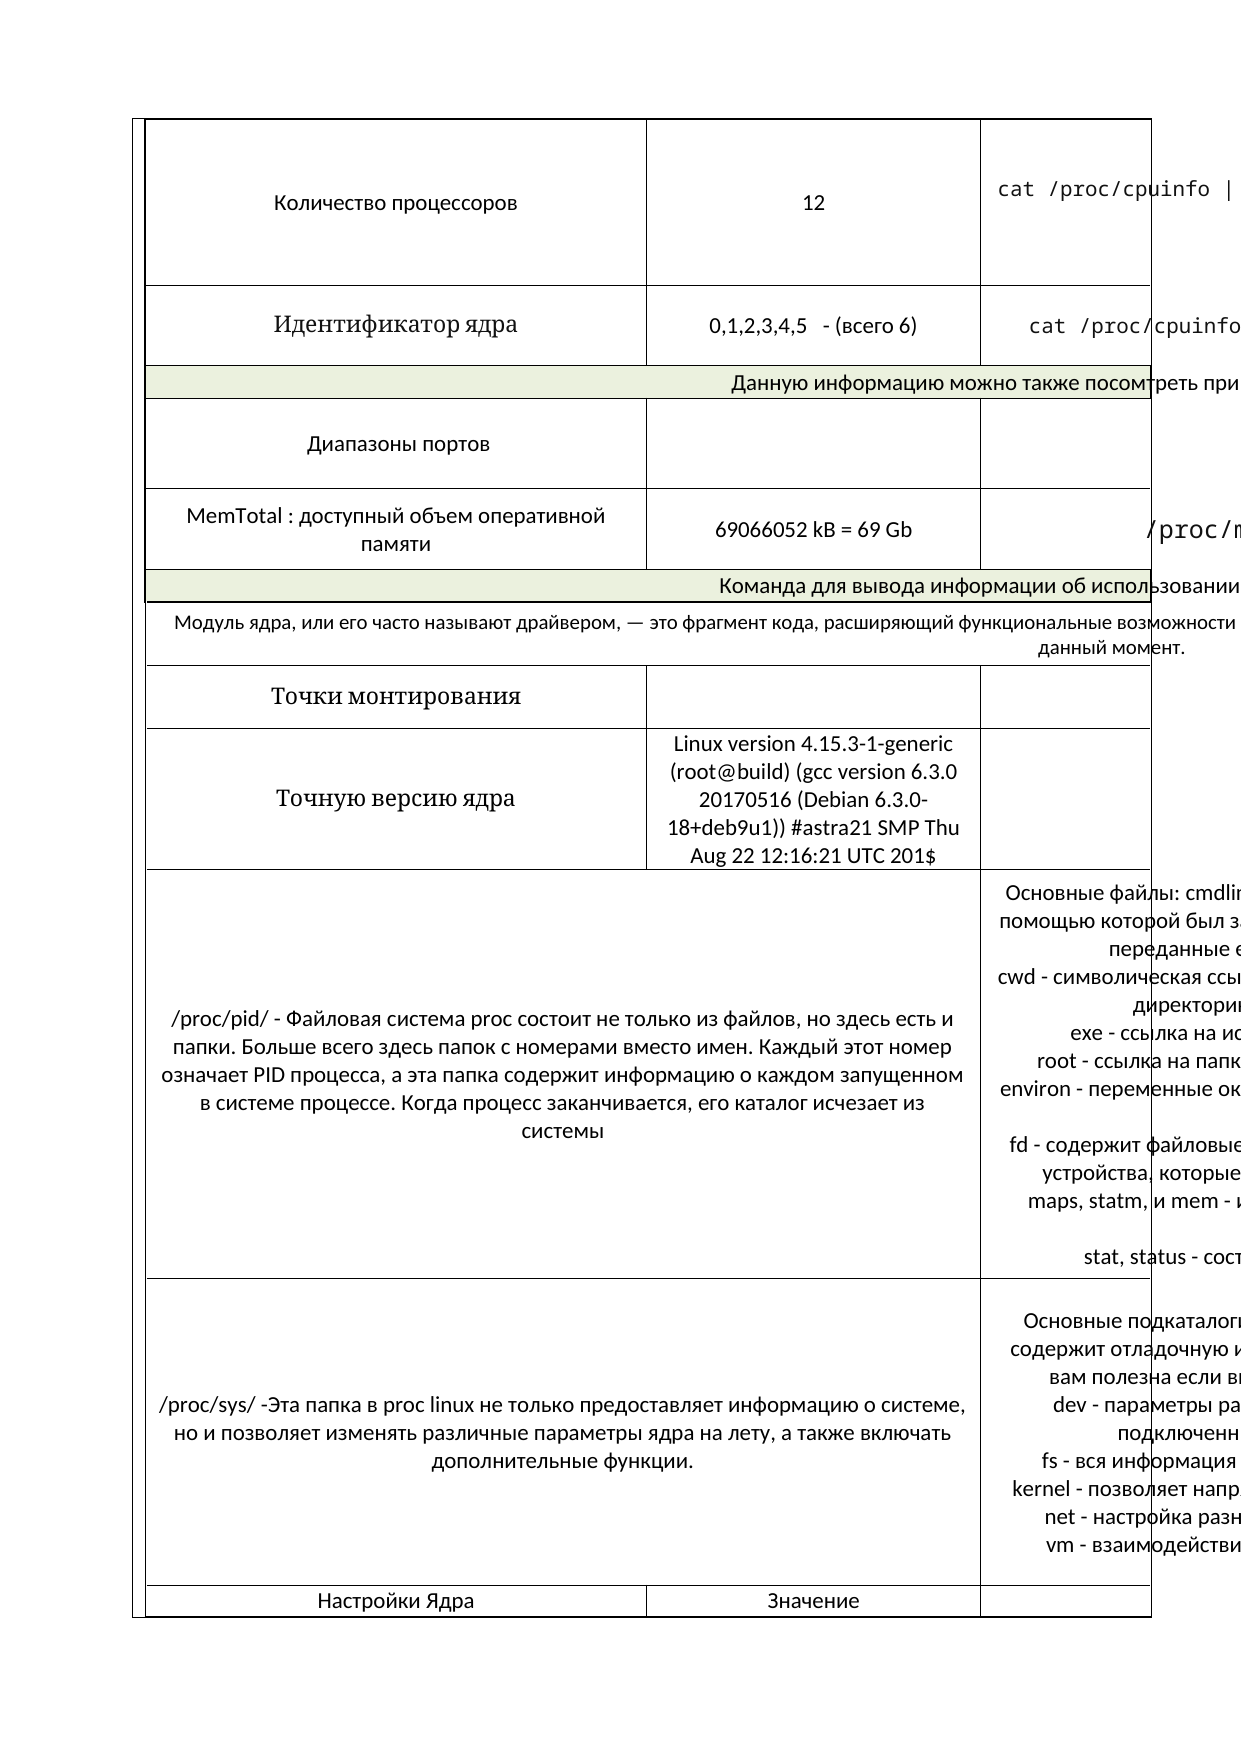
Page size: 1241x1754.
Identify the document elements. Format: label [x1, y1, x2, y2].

table_header [647, 286, 980, 365]
table_header [647, 489, 980, 569]
table_header [146, 286, 646, 365]
table_header [146, 602, 1151, 1616]
table_header [647, 120, 980, 285]
table_header [146, 399, 646, 488]
table_header [146, 489, 646, 569]
table_header [146, 120, 646, 285]
table_header [981, 399, 1151, 569]
table_header [981, 120, 1151, 365]
table_header [647, 399, 980, 488]
table_header [133, 119, 145, 1617]
